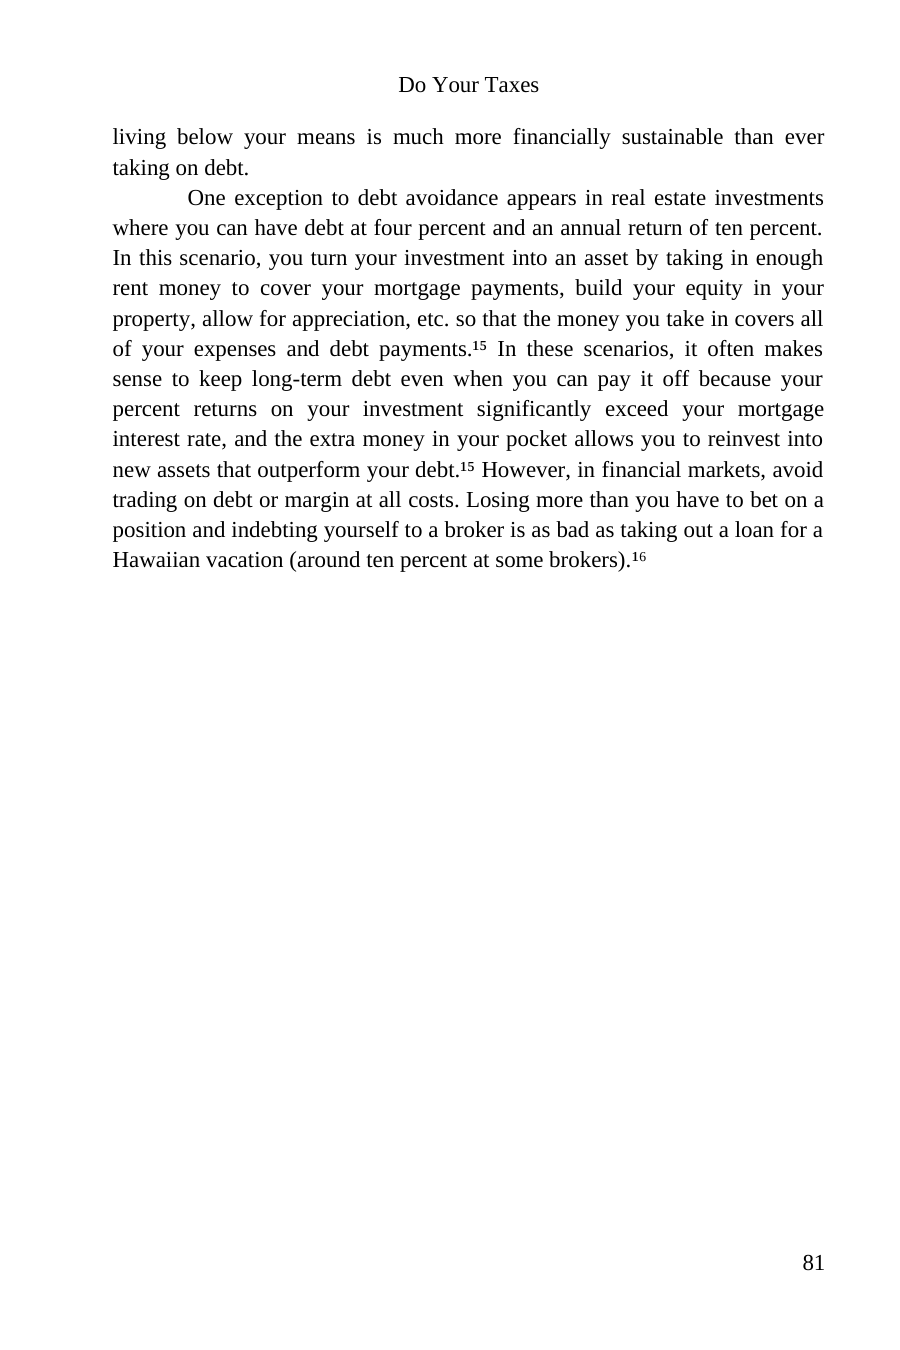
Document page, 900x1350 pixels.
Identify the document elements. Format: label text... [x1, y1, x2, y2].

text One exception to debt avoidance appears in real estate investments where you can have debt at four percent and an annual return of ten percent. In this scenario, you turn your investment into an asset by taking in enough rent money to cover your mortgage payments, build your equity in your property, allow for appreciation, etc. so that the money you take in covers all of your expenses and debt payments.¹⁵ In these scenarios, it often makes sense to keep long-term debt even when you can pay it off because your percent returns on your investment significantly exceed your mortgage interest rate, and the extra money in your pocket allows you to reinvest into new assets that outperform your debt.¹⁵ However, in financial markets, avoid trading on debt or margin at all costs. Losing more than you have to bet on a position and indebting yourself to a broker is as bad as taking out a loan for a Hawaiian vacation (around ten percent at some brokers).¹⁶ [112, 184, 825, 573]
